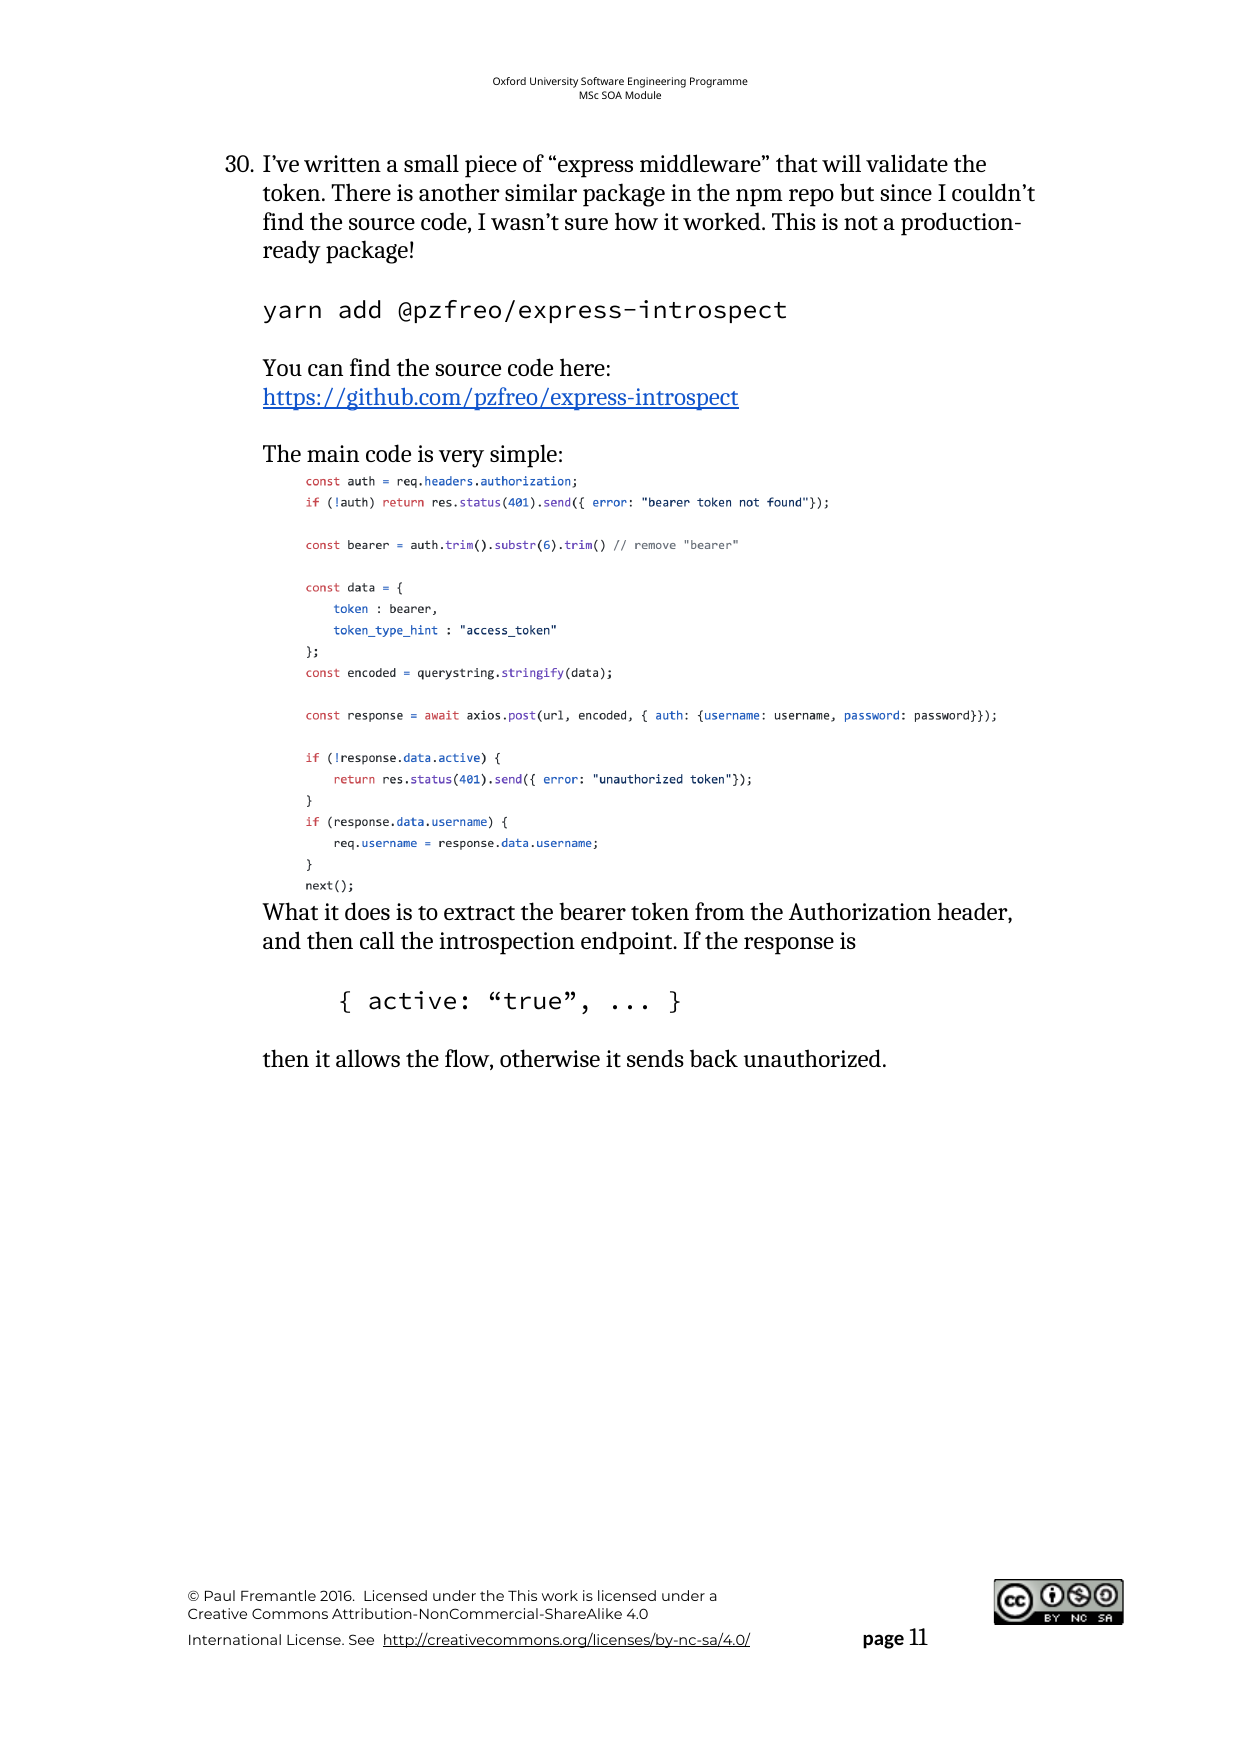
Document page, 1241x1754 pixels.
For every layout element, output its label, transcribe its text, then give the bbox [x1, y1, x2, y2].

text What it does is to extract the bearer token from the Authorization header, and then call the introspection endpoint. If the response is { active: “true”, ... } [262, 898, 1053, 1045]
text yarn add @pzfreo/express-introspect [262, 294, 1053, 325]
list I’ve written a small piece of “express middleware” that will validate the token. There is another similar package in the npm repo but since I couldn’t find the source code, I wasn’t sure how it worked. This is not a production-ready package! [225, 150, 1053, 294]
picture [993, 1579, 1124, 1625]
picture [262, 468, 1028, 899]
text The main code is very simple: [262, 440, 1053, 469]
text You can find the source code here: https://github.com/pzfreo/express-introspect [262, 325, 1053, 440]
text then it allows the flow, otherwise it sends back unauthorized. [262, 1045, 1053, 1073]
